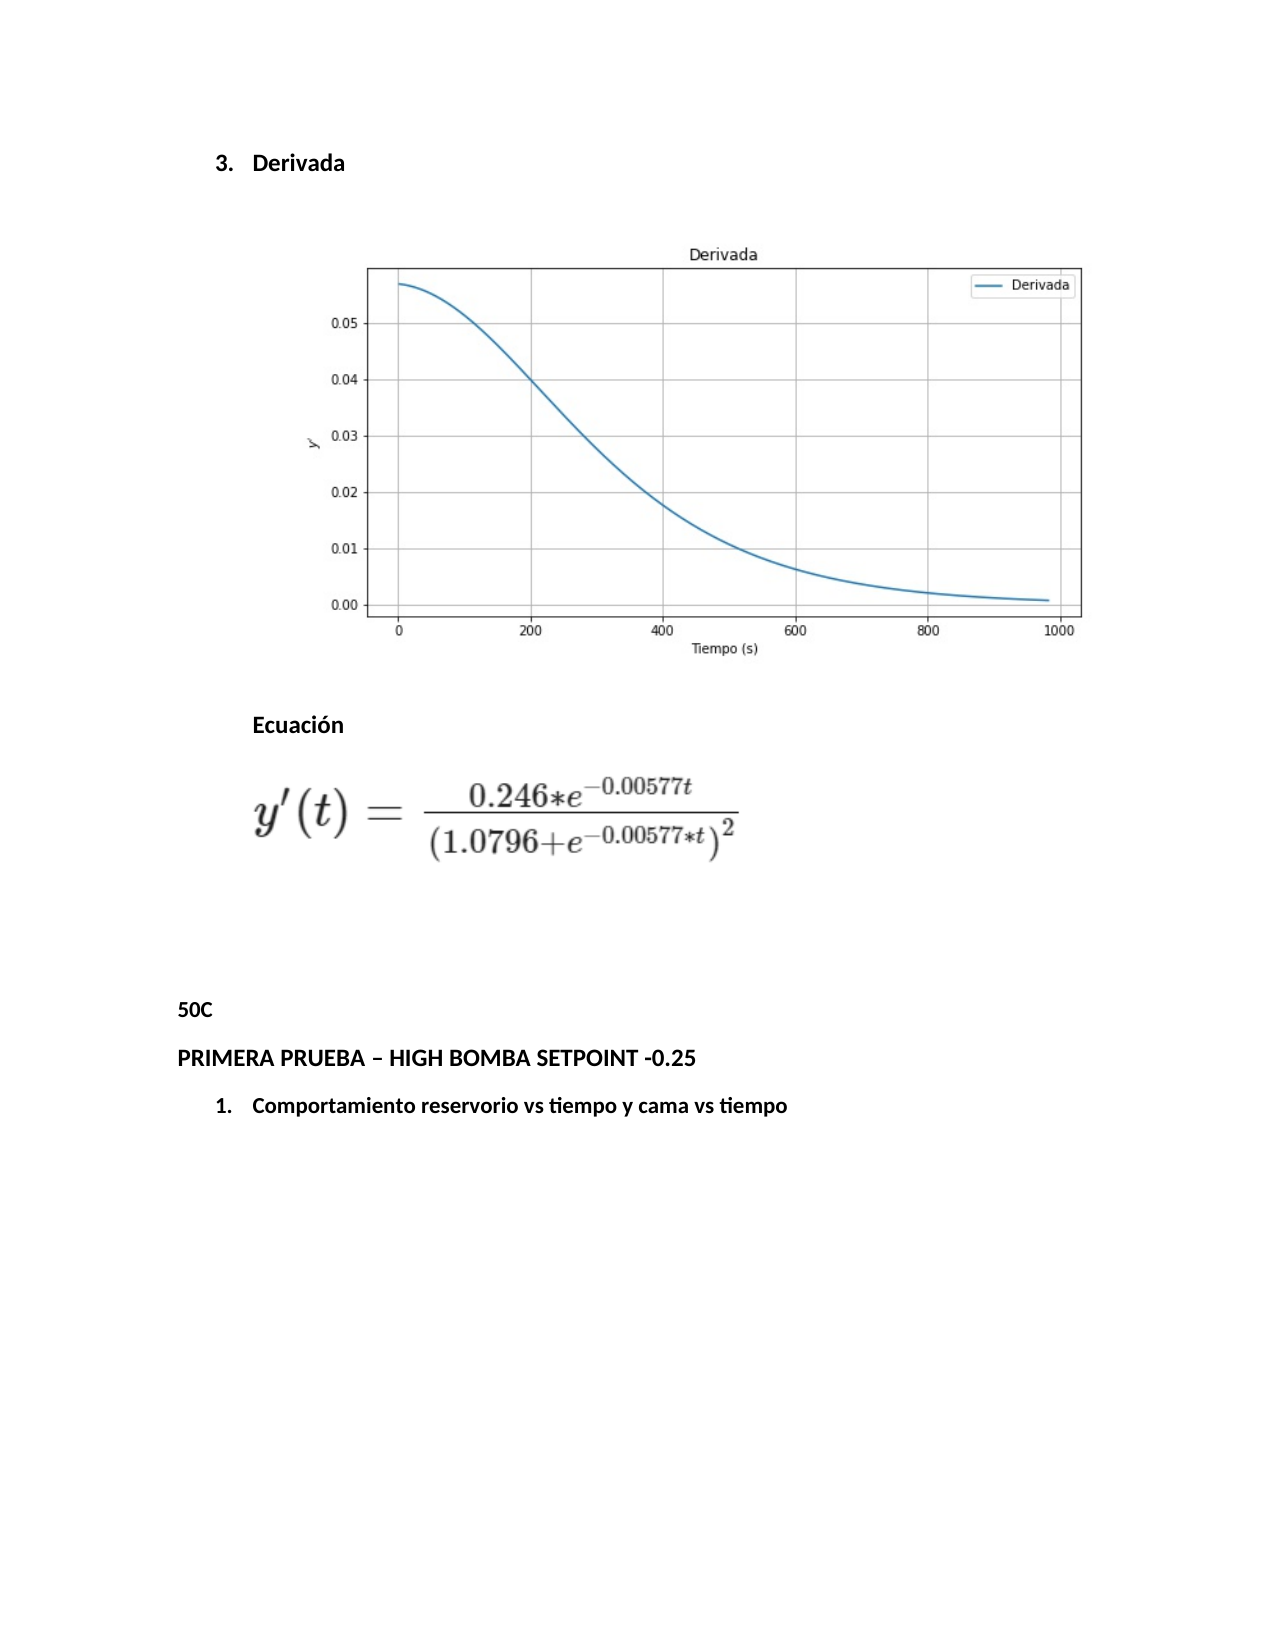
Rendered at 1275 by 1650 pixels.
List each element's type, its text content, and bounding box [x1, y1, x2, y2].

text 50C [177, 995, 1098, 1023]
list Comportamiento reservorio vs tiempo y cama vs tiempo [215, 1091, 1098, 1119]
text PRIMERA PRUEBA – HIGH BOMBA SETPOINT -0.25 [177, 1042, 1098, 1072]
picture [252, 213, 1173, 674]
list Derivada [215, 148, 1098, 178]
list Ecuación [252, 709, 1098, 739]
picture [252, 741, 760, 883]
